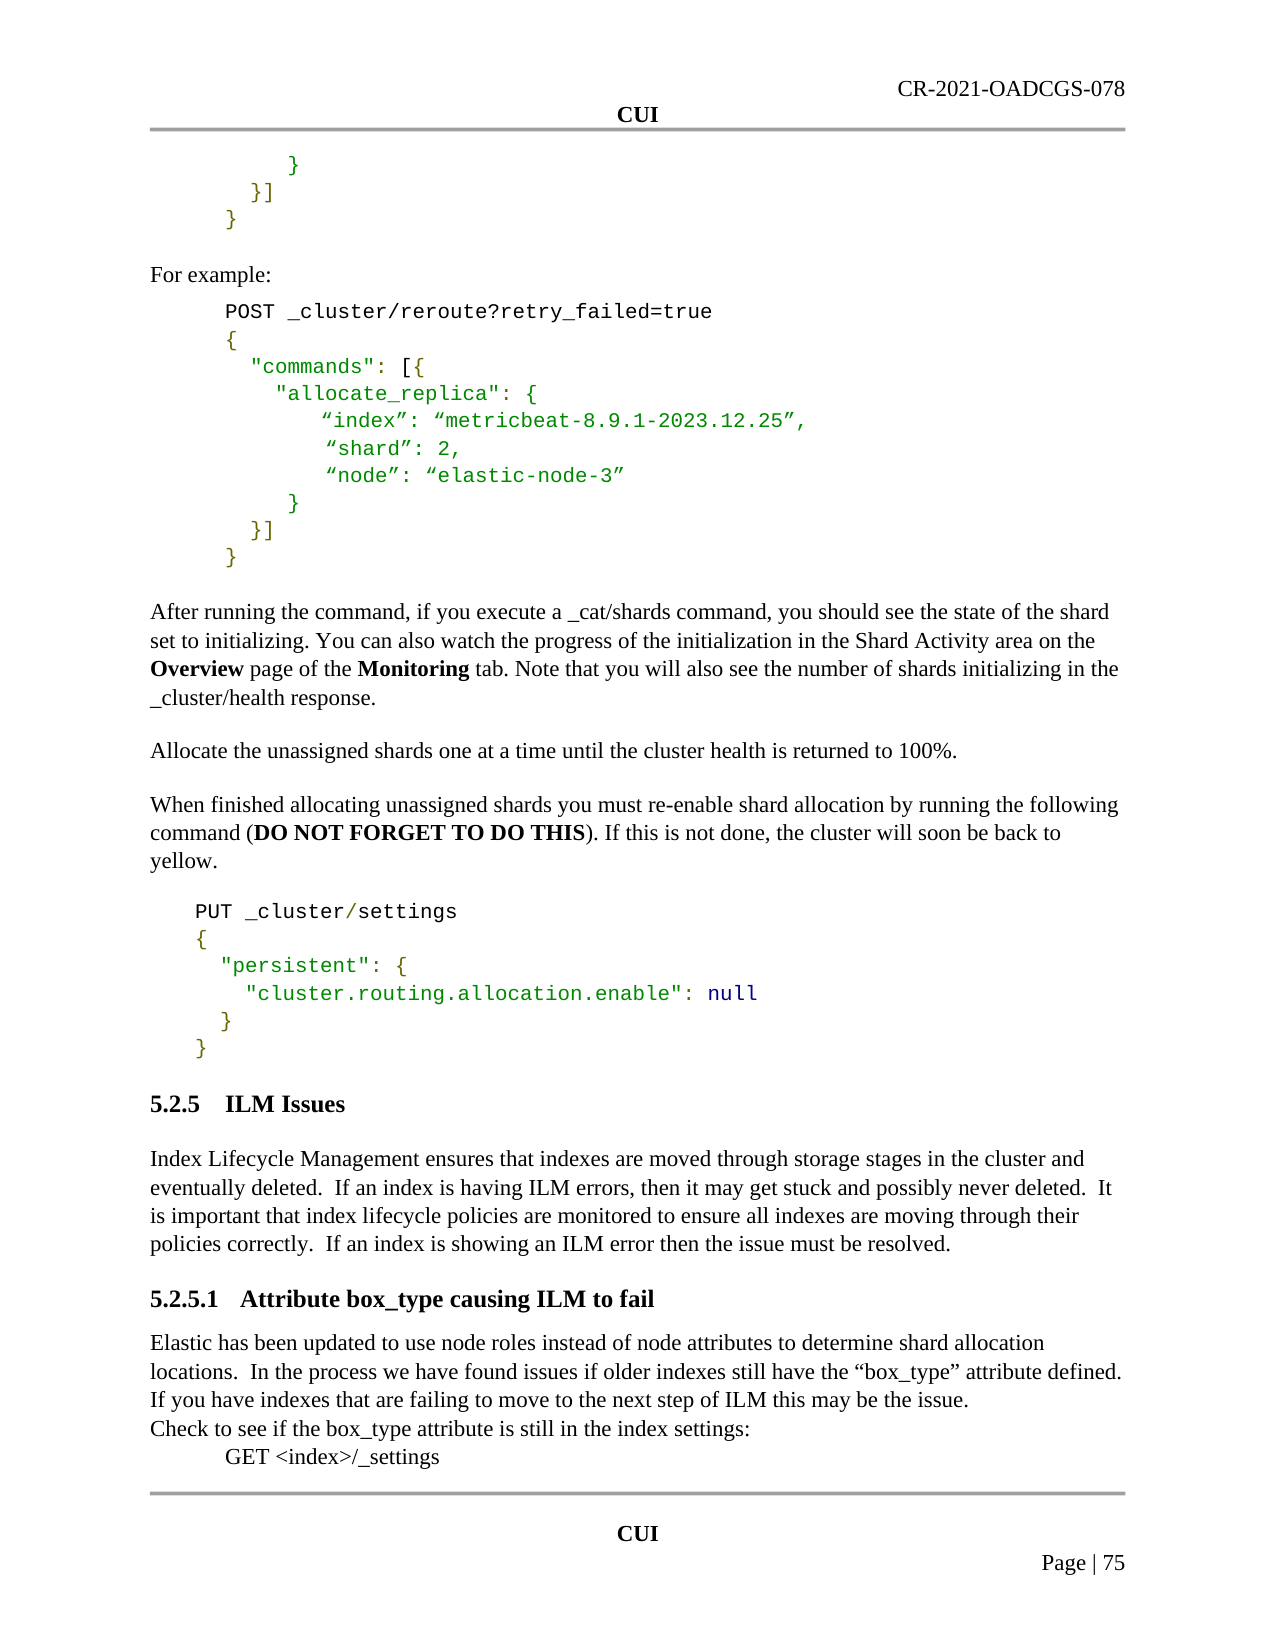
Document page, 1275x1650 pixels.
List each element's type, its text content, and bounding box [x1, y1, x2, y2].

text } [225, 546, 1125, 570]
text }] [225, 181, 1125, 205]
text "commands": [{ [225, 356, 1125, 379]
text "persistent": { [195, 955, 1125, 979]
text For example: [150, 261, 1125, 287]
text } [225, 208, 1125, 232]
text } [195, 1037, 1125, 1061]
text When finished allocating unassigned shards you must re-enable shard allocation by running the following command (DO NOT FORGET TO DO THIS). If this is not done, the cluster will soon be back to yellow. [150, 791, 1125, 874]
subtitle ILM Issues [150, 1089, 1125, 1118]
text "cluster.routing.allocation.enable": null [195, 982, 1125, 1006]
text If you have indexes that are failing to move to the next step of ILM this may be the issue. [150, 1386, 1125, 1413]
text PUT _cluster/settings [195, 901, 1125, 924]
text “shard”: 2, [225, 437, 1125, 461]
text POST _cluster/reroute?retry_failed=true [225, 302, 1125, 325]
text } [225, 492, 1125, 516]
text Check to see if the box_type attribute is still in the index settings: [150, 1415, 1125, 1441]
text { [195, 928, 1125, 952]
text After running the command, if you execute a _cat/shards command, you should see the state of the shard set to initializing. You can also watch the progress of the initialization in the Shard Activity area on the Overview page of the Monitoring tab. Note that you will also see the number of shards initializing in the _cluster/health response. [150, 598, 1125, 710]
text Index Lifecycle Management ensures that indexes are moved through storage stages in the cluster and eventually deleted. If an index is having ILM errors, then it may get stuck and possibly never deleted. It is important that index lifecycle policies are monitored to ensure all indexes are moving through their policies correctly. If an index is showing an ILM error then the issue must be resolved. [150, 1145, 1125, 1257]
text "allocate_replica": { [225, 383, 1125, 407]
text Allocate the unassigned shards one at a time until the cluster health is returned to 100%. [150, 737, 1125, 763]
text }] [225, 519, 1125, 543]
text “index”: “metricbeat-8.9.1-2023.12.25”, [225, 410, 1125, 434]
text GET <index>/_settings [225, 1443, 1125, 1469]
text } [225, 154, 1125, 178]
subtitle Attribute box_type causing ILM to fail [150, 1284, 1125, 1313]
text } [195, 1010, 1125, 1033]
text Elastic has been updated to use node roles instead of node attributes to determine shard allocation locations. In the process we have found issues if older indexes still have the “box_type” attribute defined. [150, 1329, 1125, 1384]
text { [225, 329, 1125, 352]
text “node”: “elastic-node-3” [225, 465, 1125, 488]
